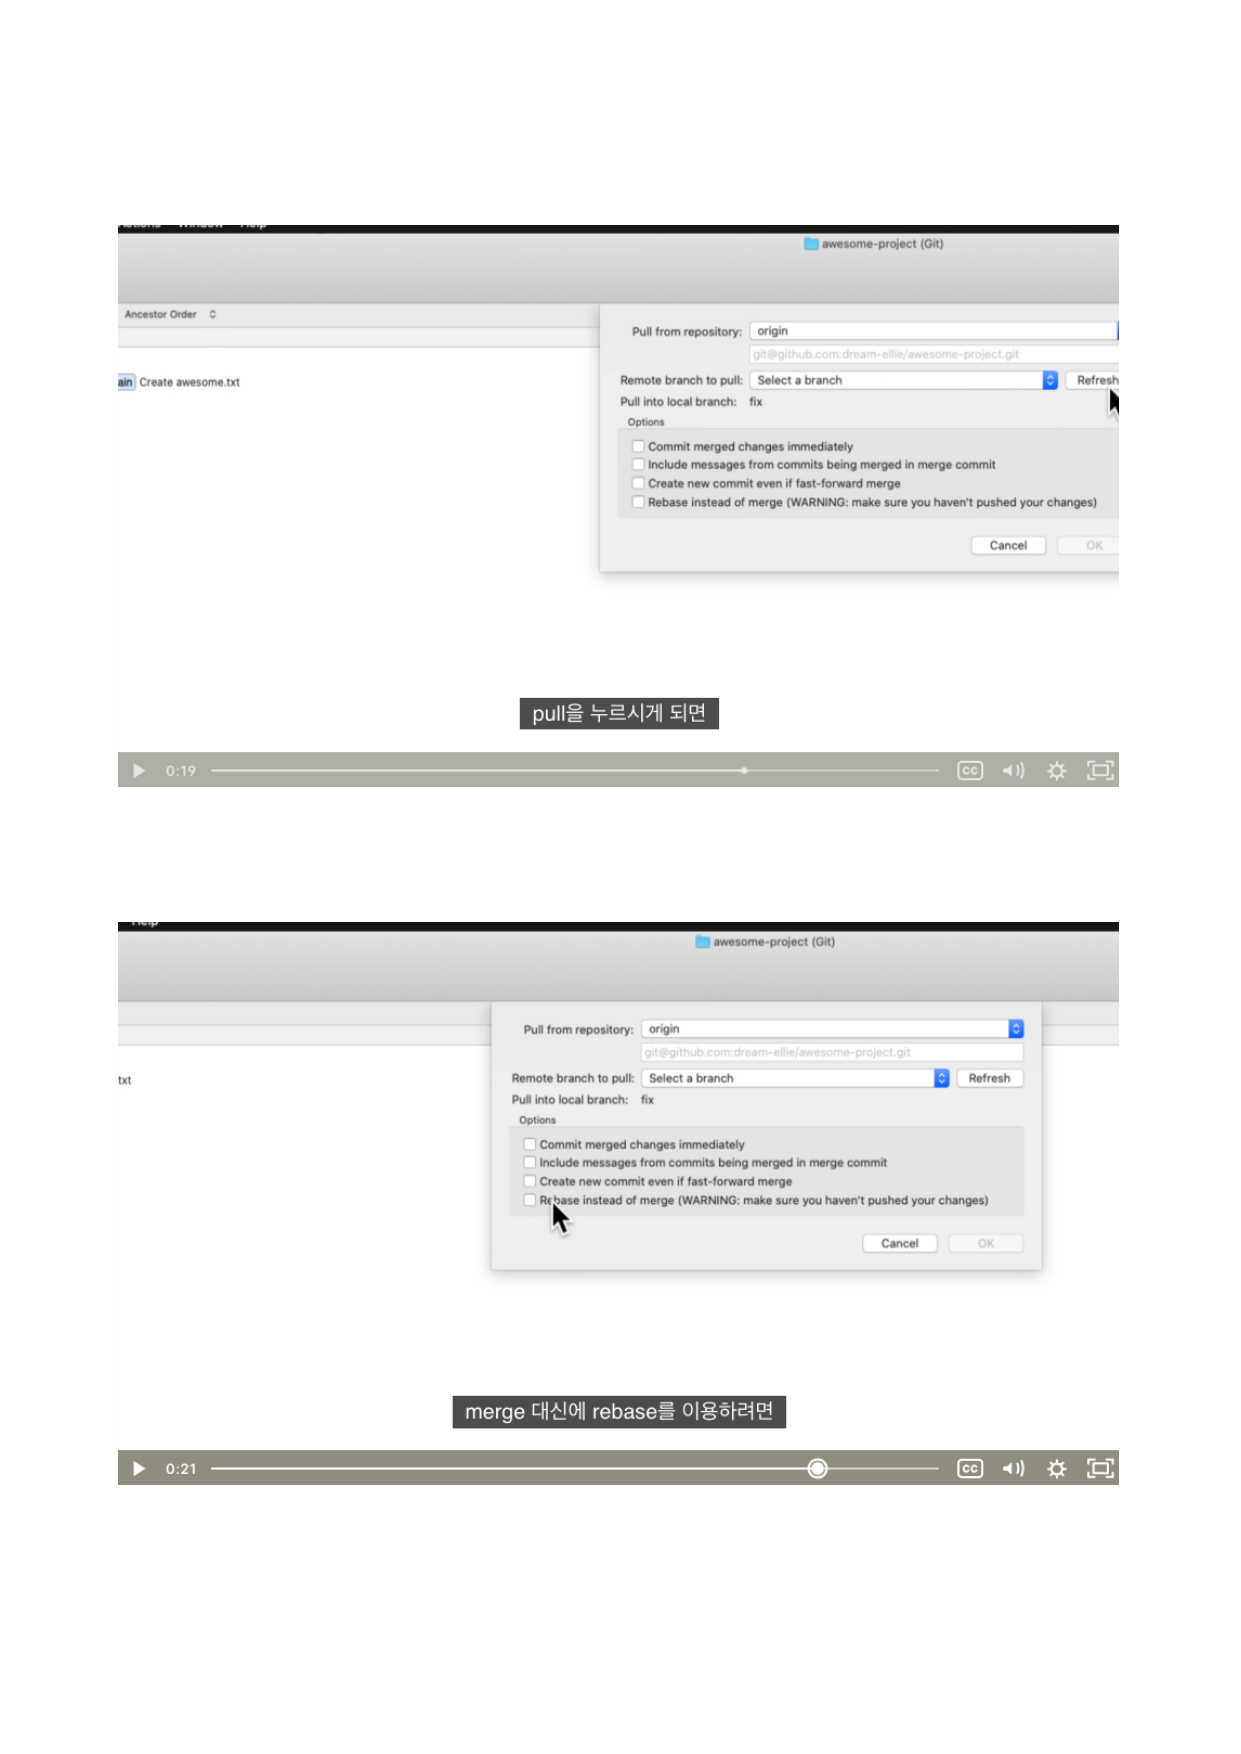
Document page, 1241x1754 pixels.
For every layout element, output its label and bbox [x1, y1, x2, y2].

picture [119, 922, 1118, 1485]
picture [119, 225, 1118, 787]
